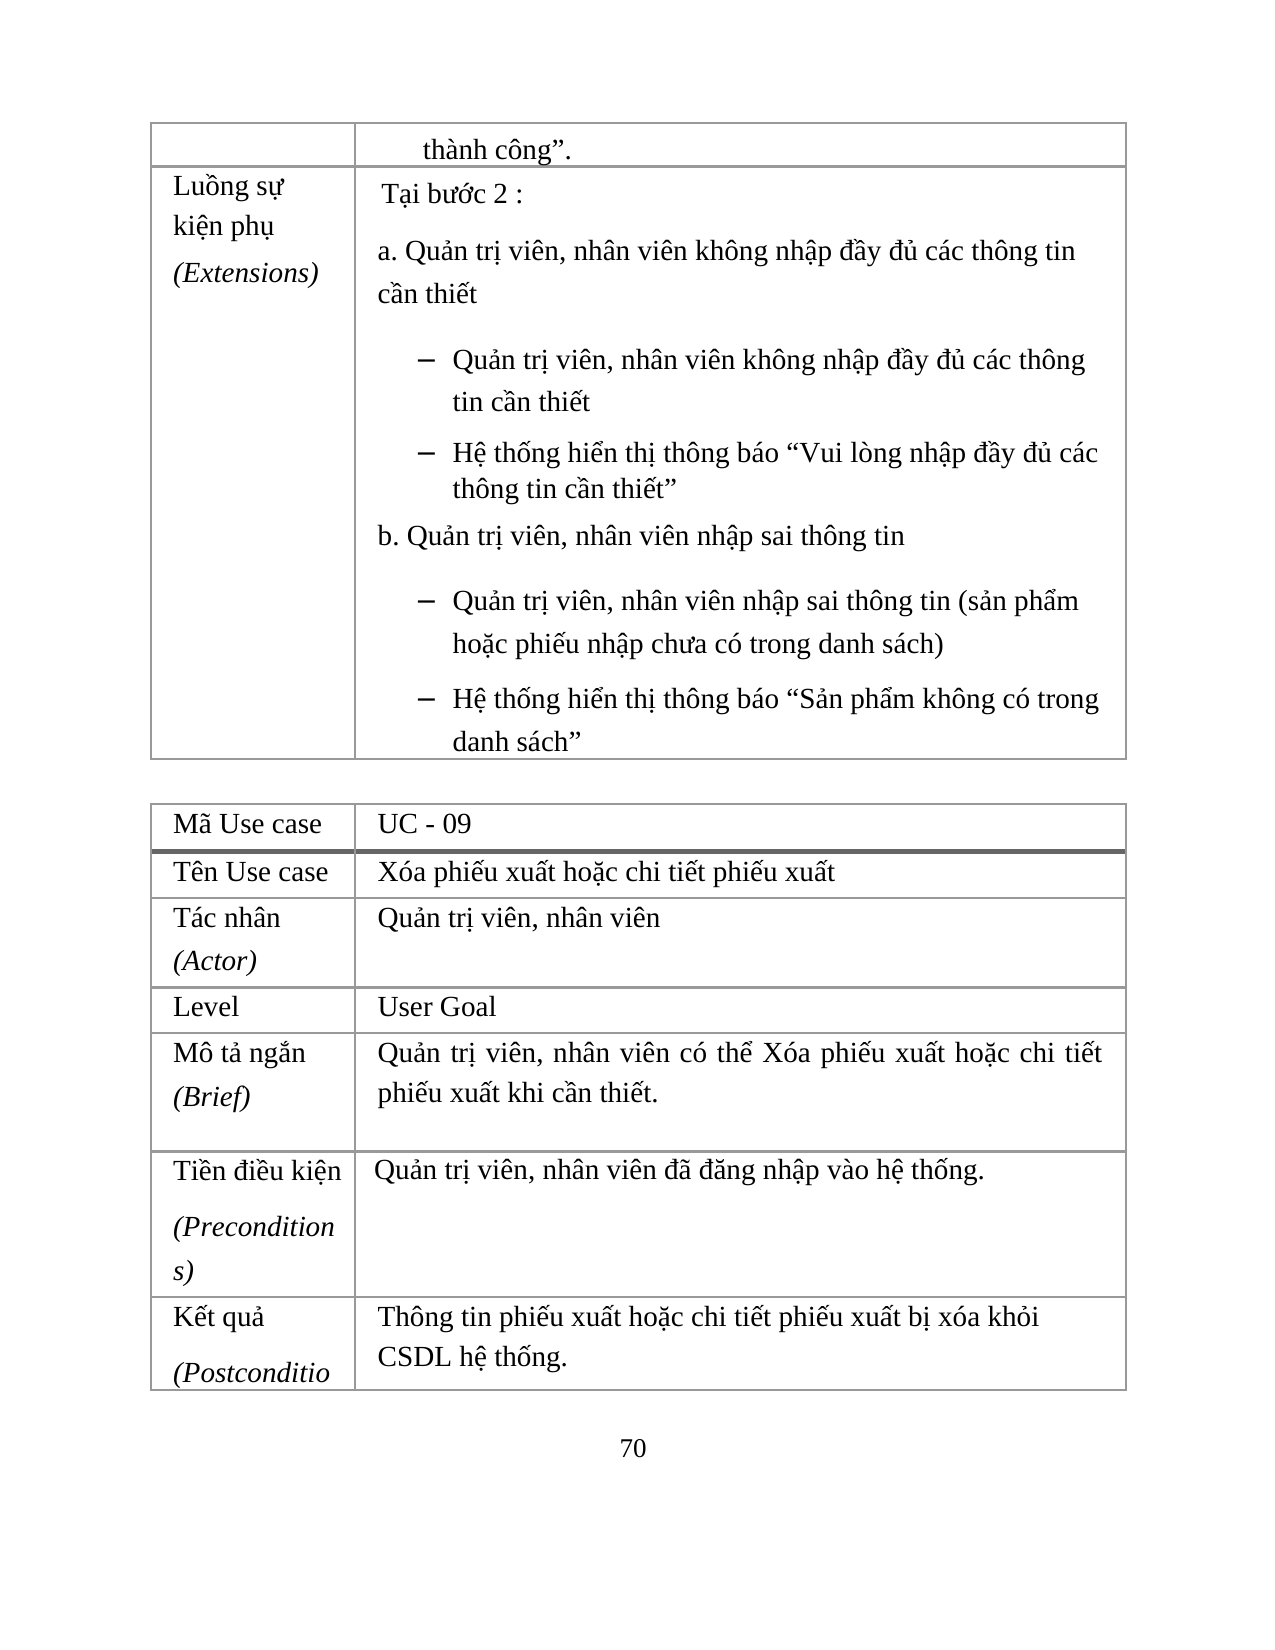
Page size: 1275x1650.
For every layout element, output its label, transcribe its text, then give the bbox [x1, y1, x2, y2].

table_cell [356, 1298, 1125, 1389]
table_cell Tác nhân (Actor) [152, 899, 354, 986]
table_cell Xóa phiếu xuất hoặc chi tiết phiếu xuất [356, 854, 1125, 897]
table_header UC - 09 [356, 805, 1125, 849]
table_cell Level [152, 989, 354, 1032]
table_cell Tiền điều kiện (Preconditions) [152, 1153, 354, 1296]
table_cell Quản trị viên, nhân viên có thể Xóa phiếu xuất hoặc chi tiết phiếu xuất khi cần thiết. [356, 1034, 1125, 1150]
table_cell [356, 124, 1125, 165]
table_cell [152, 124, 354, 165]
table_cell Quản trị viên, nhân viên [356, 899, 1125, 986]
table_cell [152, 1298, 354, 1389]
table_cell Luồng sự kiện phụ (Extensions) [152, 168, 354, 758]
table_header Mã Use case [152, 805, 354, 849]
table_cell User Goal [356, 989, 1125, 1032]
table_cell Mô tả ngắn (Brief) [152, 1034, 354, 1150]
table_cell Quản trị viên, nhân viên đã đăng nhập vào hệ thống. [356, 1153, 1125, 1296]
table_cell Tên Use case [152, 854, 354, 897]
table_cell Tại bước 2 : a. Quản trị viên, nhân viên không nhập đầy đủ các thông tin cần thiết Quản trị viên, nhân viên không nhập đầy đủ các thông tin cần thiết Hệ thống hiển thị thông báo “Vui lòng nhập đầy đủ các thông tin cần thiết” b. Quản trị viên, nhân viên nhập sai thông tin Quản trị viên, nhân viên nhập sai thông tin (sản phẩm hoặc phiếu nhập chưa có trong danh sách) Hệ thống hiển thị thông báo “Sản phẩm không có trong danh sách” [356, 168, 1125, 758]
